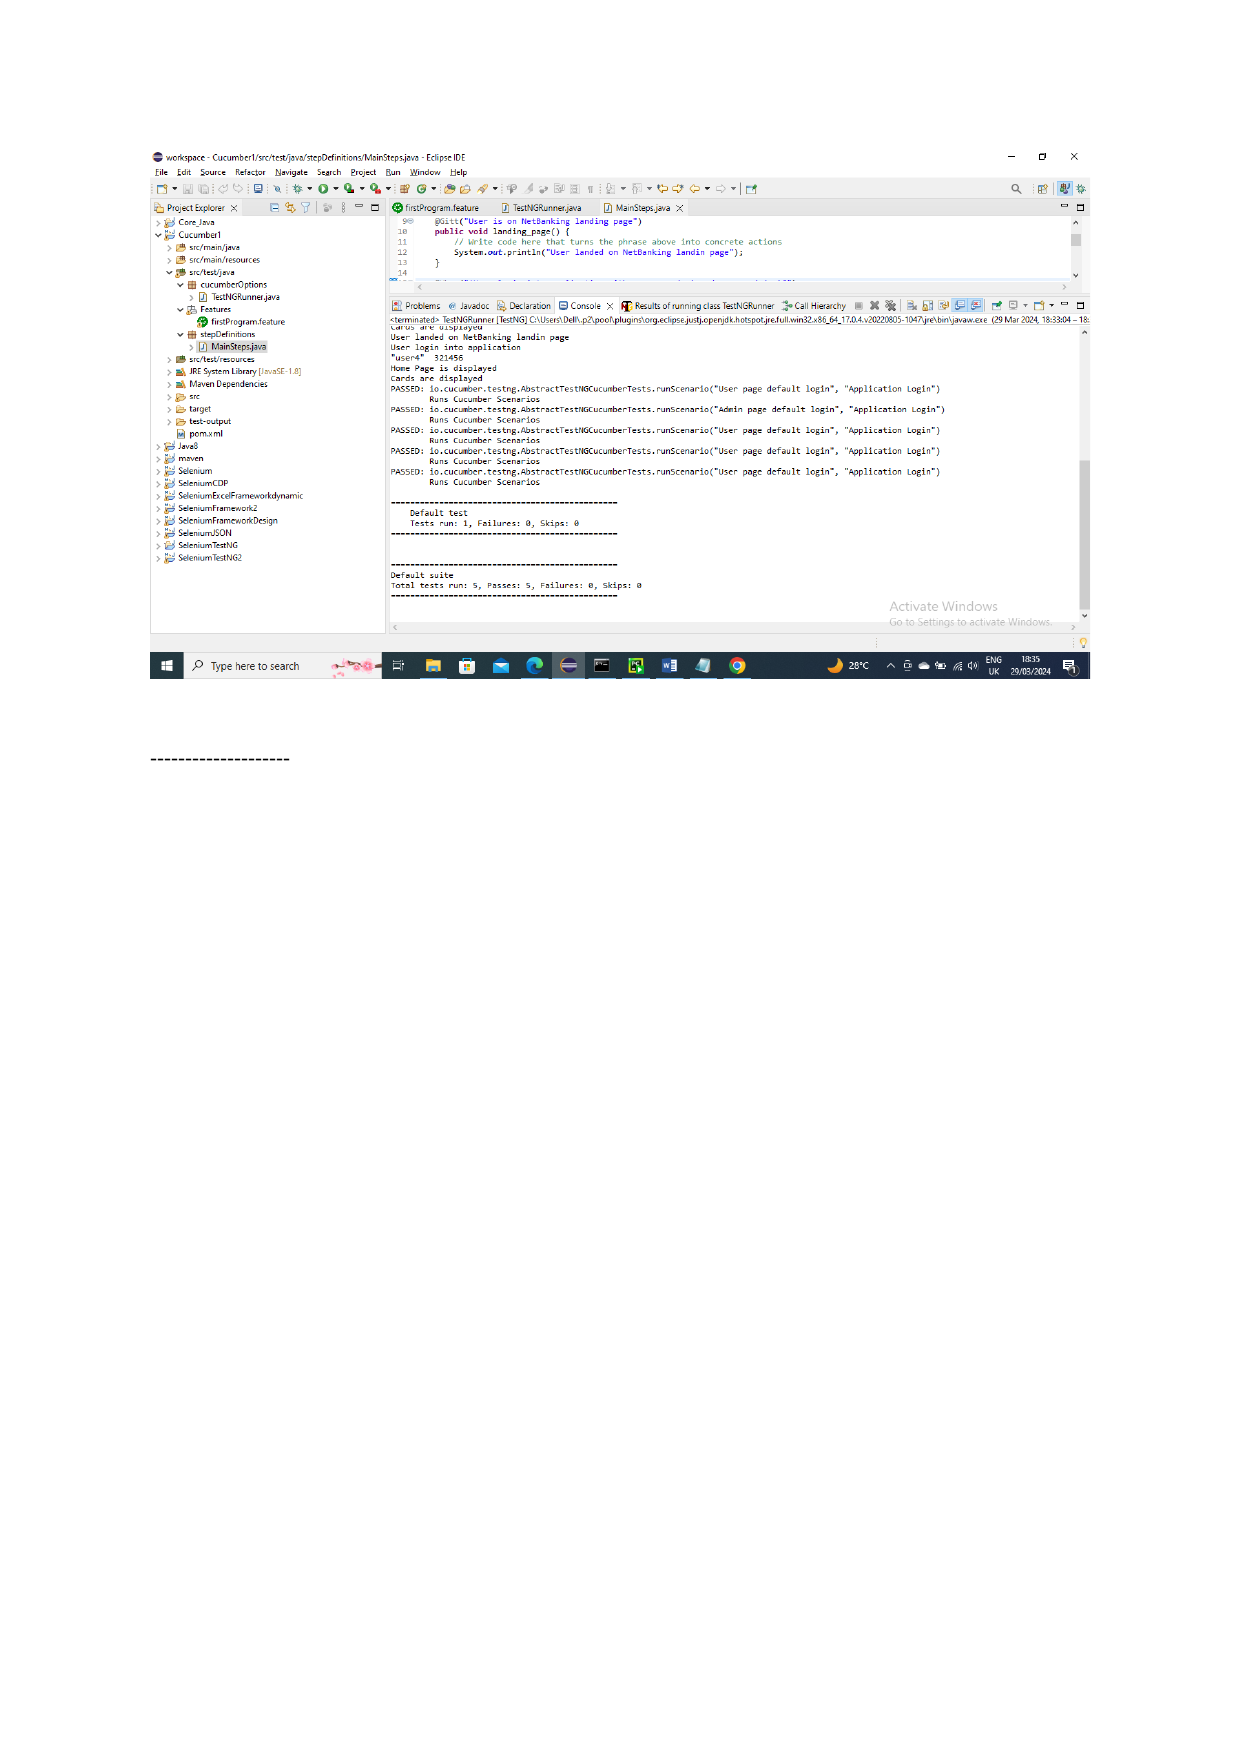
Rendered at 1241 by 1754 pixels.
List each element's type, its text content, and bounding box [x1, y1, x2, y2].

text -------------------- [150, 744, 1090, 772]
picture [150, 150, 1091, 679]
